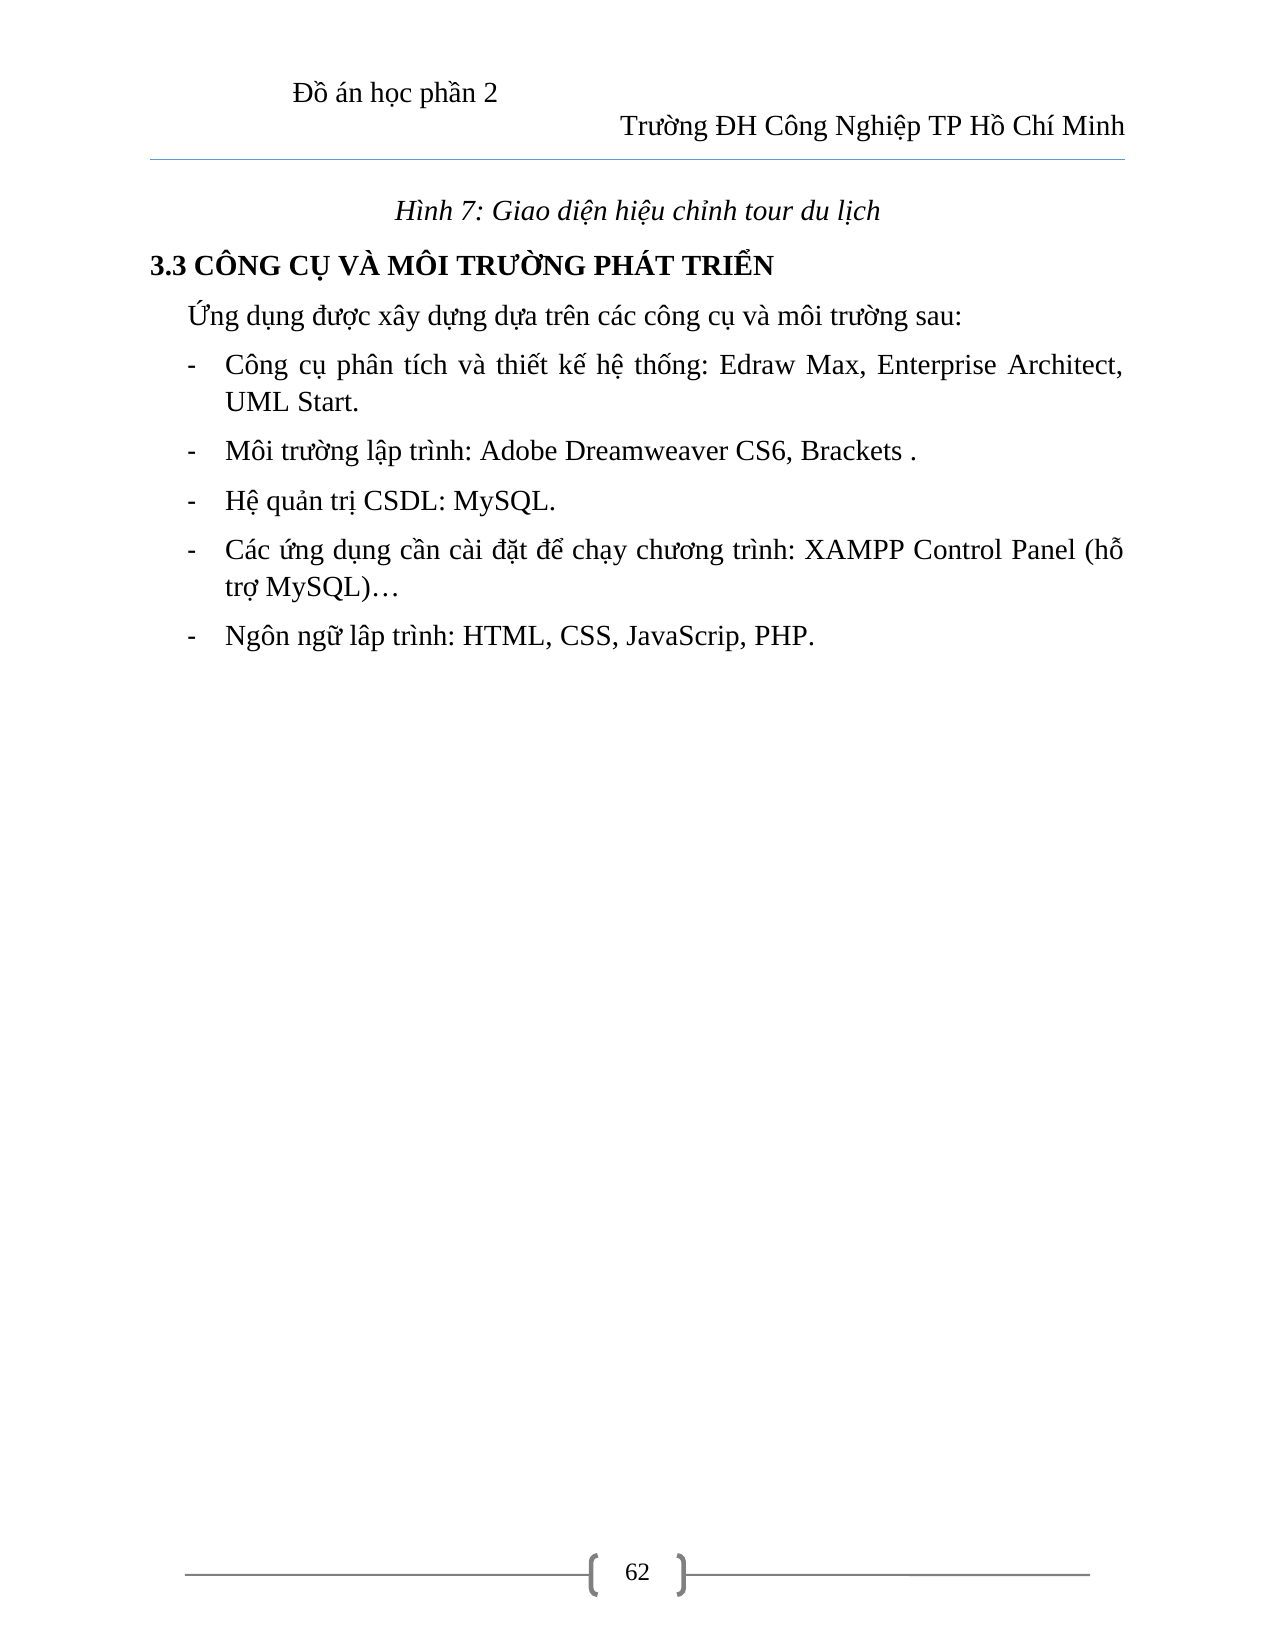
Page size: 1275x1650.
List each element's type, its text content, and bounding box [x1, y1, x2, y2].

subtitle 3.3 CÔNG CỤ VÀ MÔI TRƯỜNG PHÁT TRIỂN [150, 248, 1125, 282]
list Các ứng dụng cần cài đặt để chạy chương trình: XAMPP Control Panel (hỗ trợ MySQL)… [187, 532, 1125, 603]
list Ngôn ngữ lâp trình: HTML, CSS, JavaScrip, PHP. [187, 618, 1125, 652]
text Ứng dụng được xây dựng dựa trên các công cụ và môi trường sau: [150, 298, 1125, 331]
list Hệ quản trị CSDL: MySQL. [187, 483, 1125, 516]
text Hình 7: Giao diện hiệu chỉnh tour du lịch [150, 193, 1125, 227]
list Công cụ phân tích và thiết kế hệ thống: Edraw Max, Enterprise Architect, UML Start. [187, 347, 1125, 418]
list Môi trường lập trình: Adobe Dreamweaver CS6, Brackets . [187, 433, 1125, 467]
